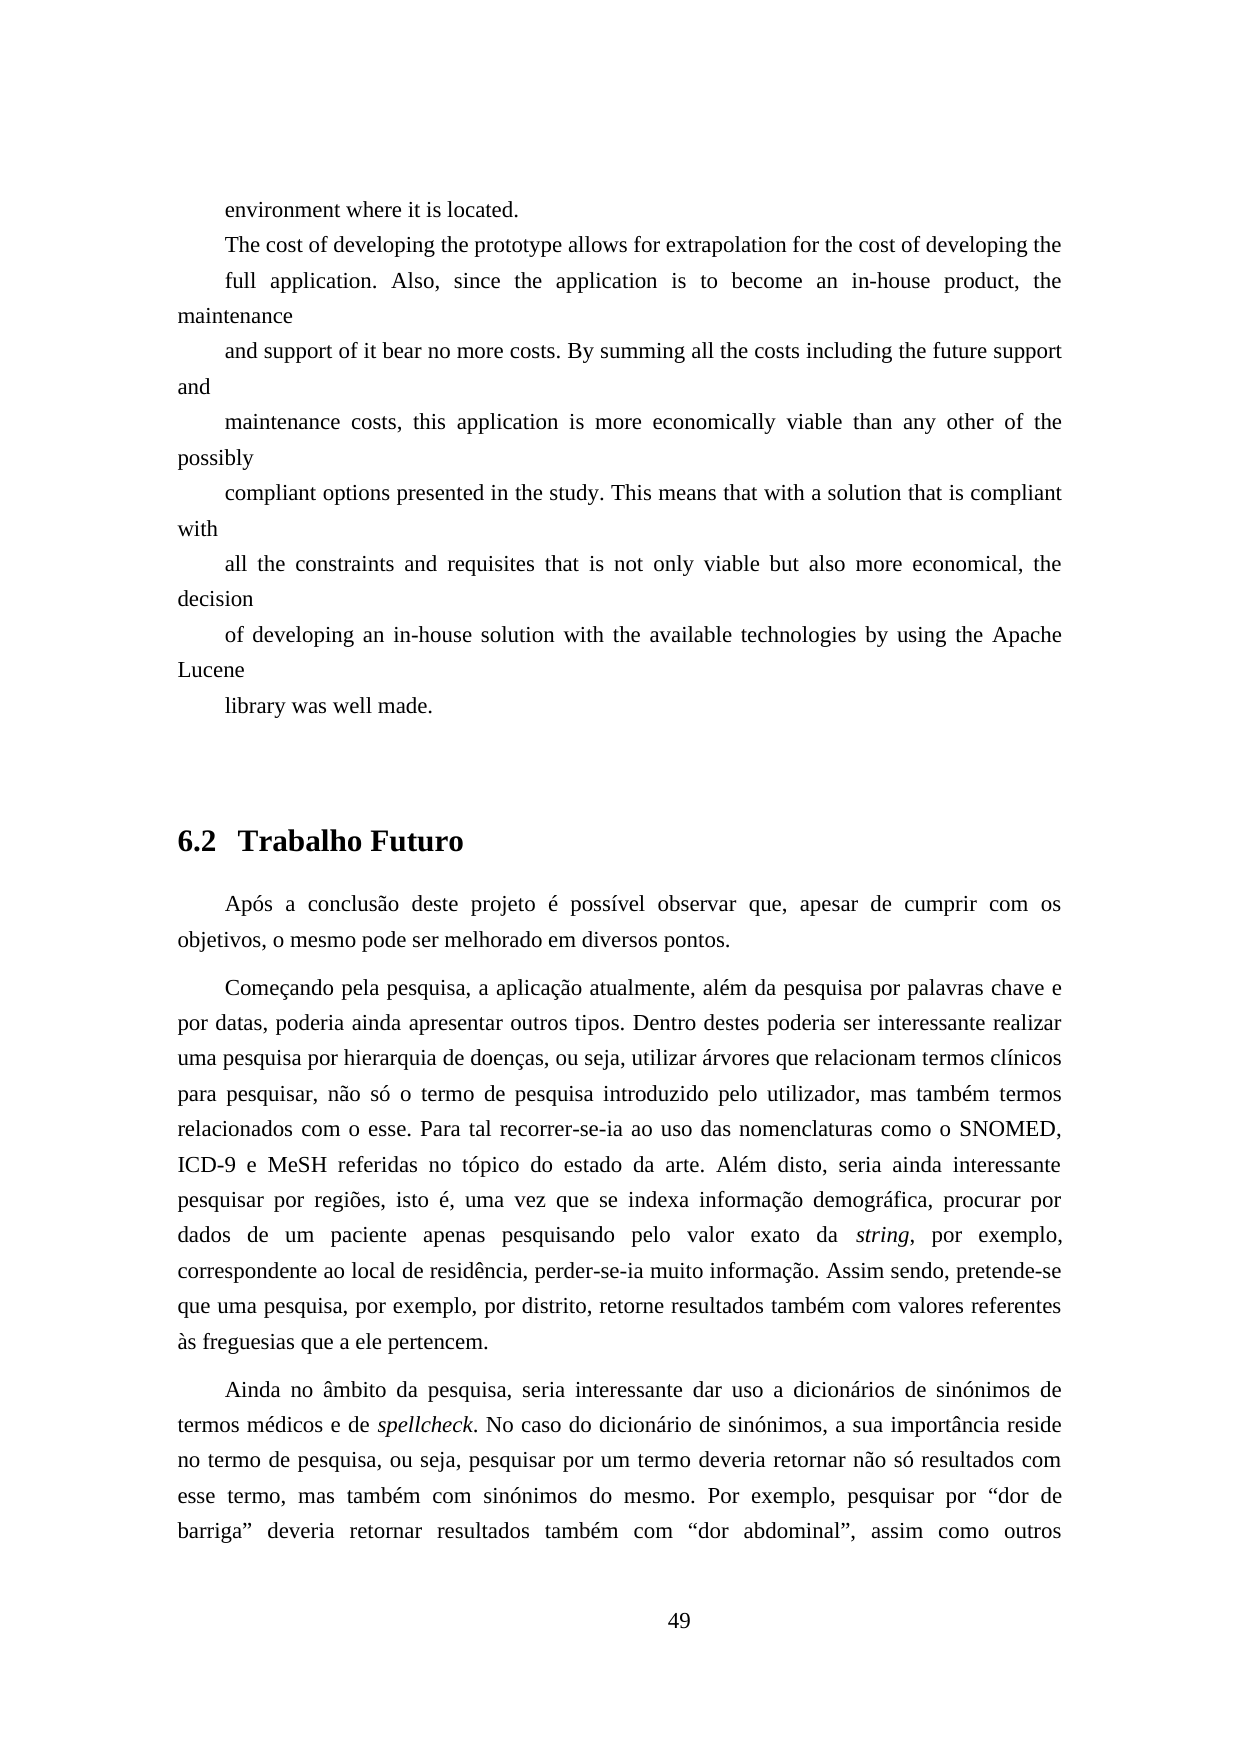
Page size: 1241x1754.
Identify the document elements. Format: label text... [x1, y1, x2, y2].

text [177, 1369, 1063, 1546]
text compliant options presented in the study. This means that with a solution that is compliant with [177, 472, 1063, 543]
text library was well made. [177, 685, 1063, 720]
text of developing an in-house solution with the available technologies by using the Apache Lucene [177, 614, 1063, 685]
subtitle Trabalho Futuro [177, 822, 1063, 858]
text The cost of developing the prototype allows for extrapolation for the cost of developing the [177, 224, 1063, 260]
text maintenance costs, this application is more economically viable than any other of the possibly [177, 401, 1063, 472]
text all the constraints and requisites that is not only viable but also more economical, the decision [177, 543, 1063, 614]
text environment where it is located. [177, 189, 1063, 224]
text and support of it bear no more costs. By summing all the costs including the future support and [177, 331, 1063, 401]
text Começando pela pesquisa, a aplicação atualmente, além da pesquisa por palavras chave e por datas, poderia ainda apresentar outros tipos. Dentro destes poderia ser interessante realizar uma pesquisa por hierarquia de doenças, ou seja, utilizar árvores que relacionam termos clínicos para pesquisar, não só o termo de pesquisa introduzido pelo utilizador, mas também termos relacionados com o esse. Para tal recorrer-se-ia ao uso das nomenclaturas como o SNOMED, ICD-9 e MeSH referidas no tópico do estado da arte. Além disto, seria ainda interessante pesquisar por regiões, isto é, uma vez que se indexa informação demográfica, procurar por dados de um paciente apenas pesquisando pelo valor exato da string, por exemplo, correspondente ao local de residência, perder-se-ia muito informação. Assim sendo, pretende-se que uma pesquisa, por exemplo, por distrito, retorne resultados também com valores referentes às freguesias que a ele pertencem. [177, 967, 1063, 1356]
text full application. Also, since the application is to become an in-house product, the maintenance [177, 260, 1063, 331]
text Após a conclusão deste projeto é possível observar que, apesar de cumprir com os objetivos, o mesmo pode ser melhorado em diversos pontos. [177, 883, 1063, 954]
